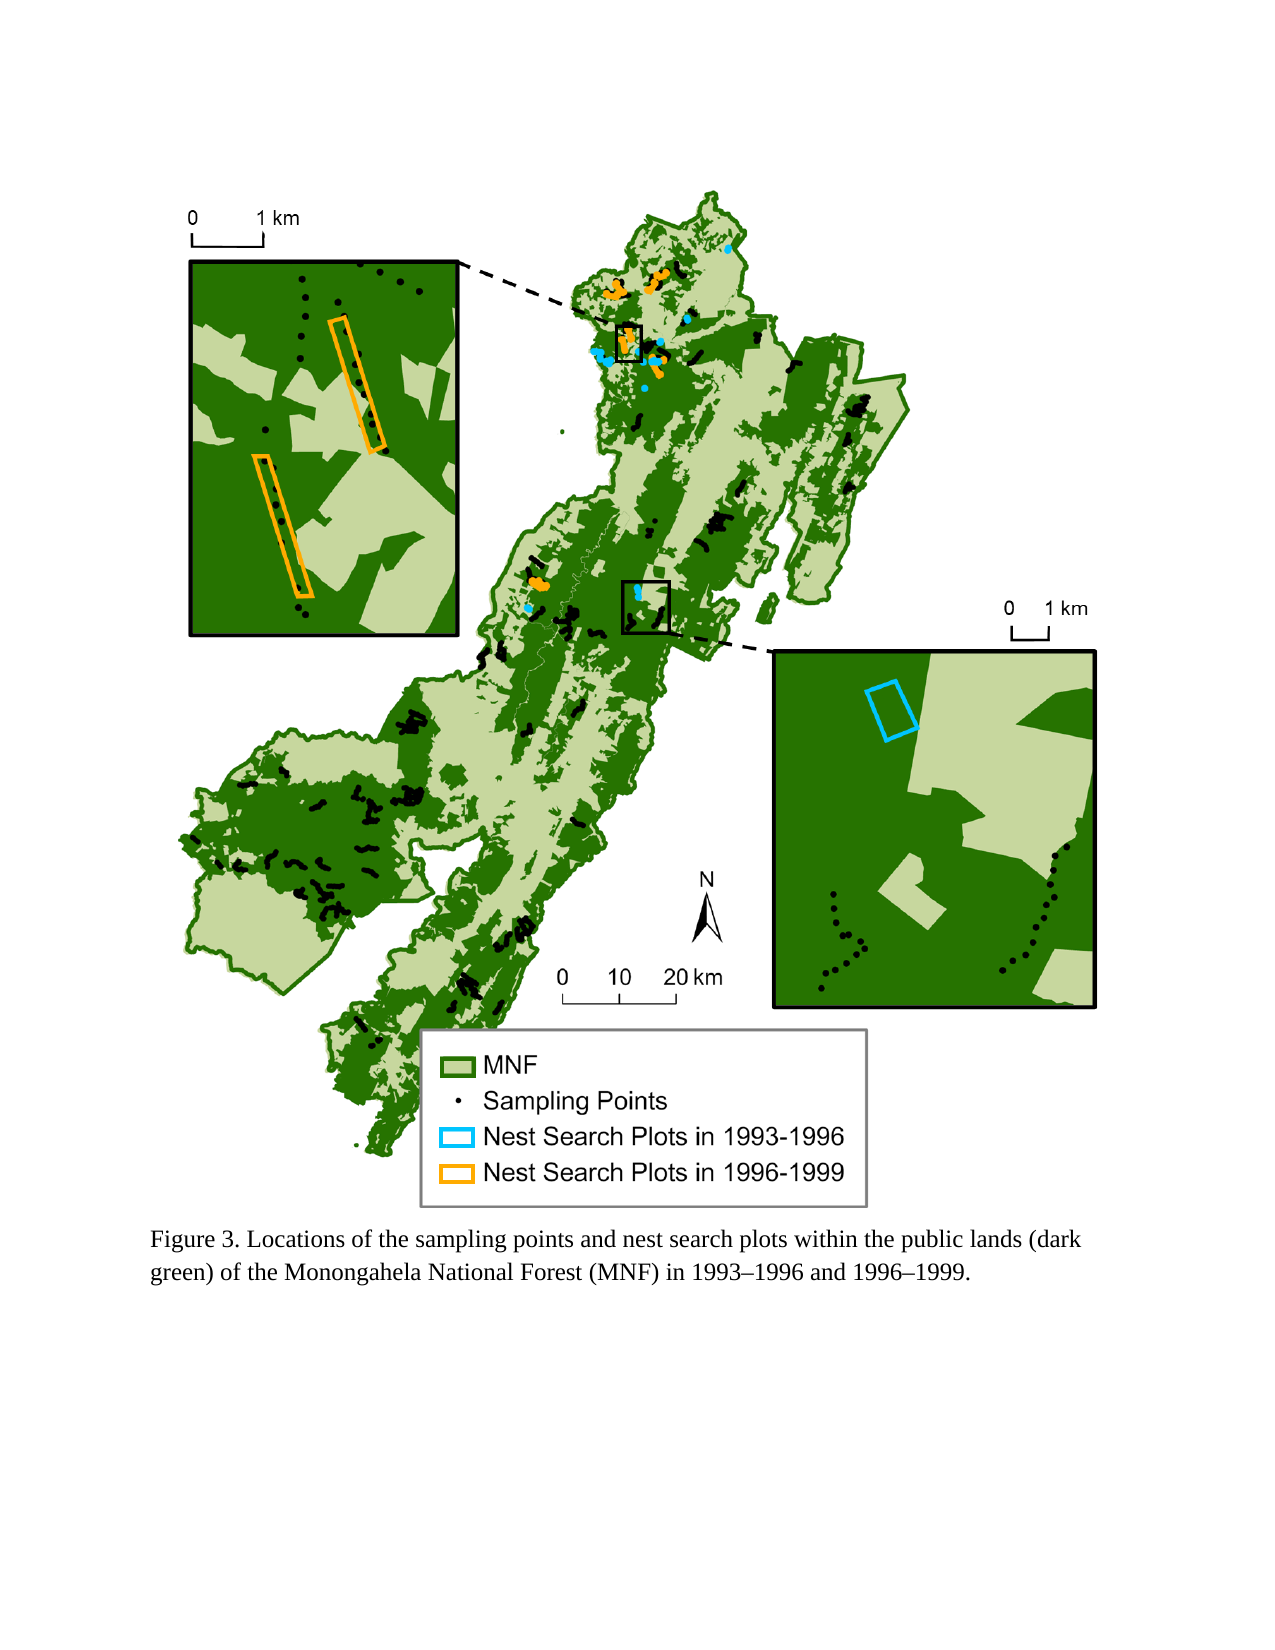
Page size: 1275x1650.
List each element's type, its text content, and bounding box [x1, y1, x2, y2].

text Figure 3. Locations of the sampling points and nest search plots within the public lands (dark green) of the Monongahela National Forest (MNF) in 1993–1996 and 1996–1999. [150, 1224, 1125, 1286]
picture [150, 150, 1125, 1208]
